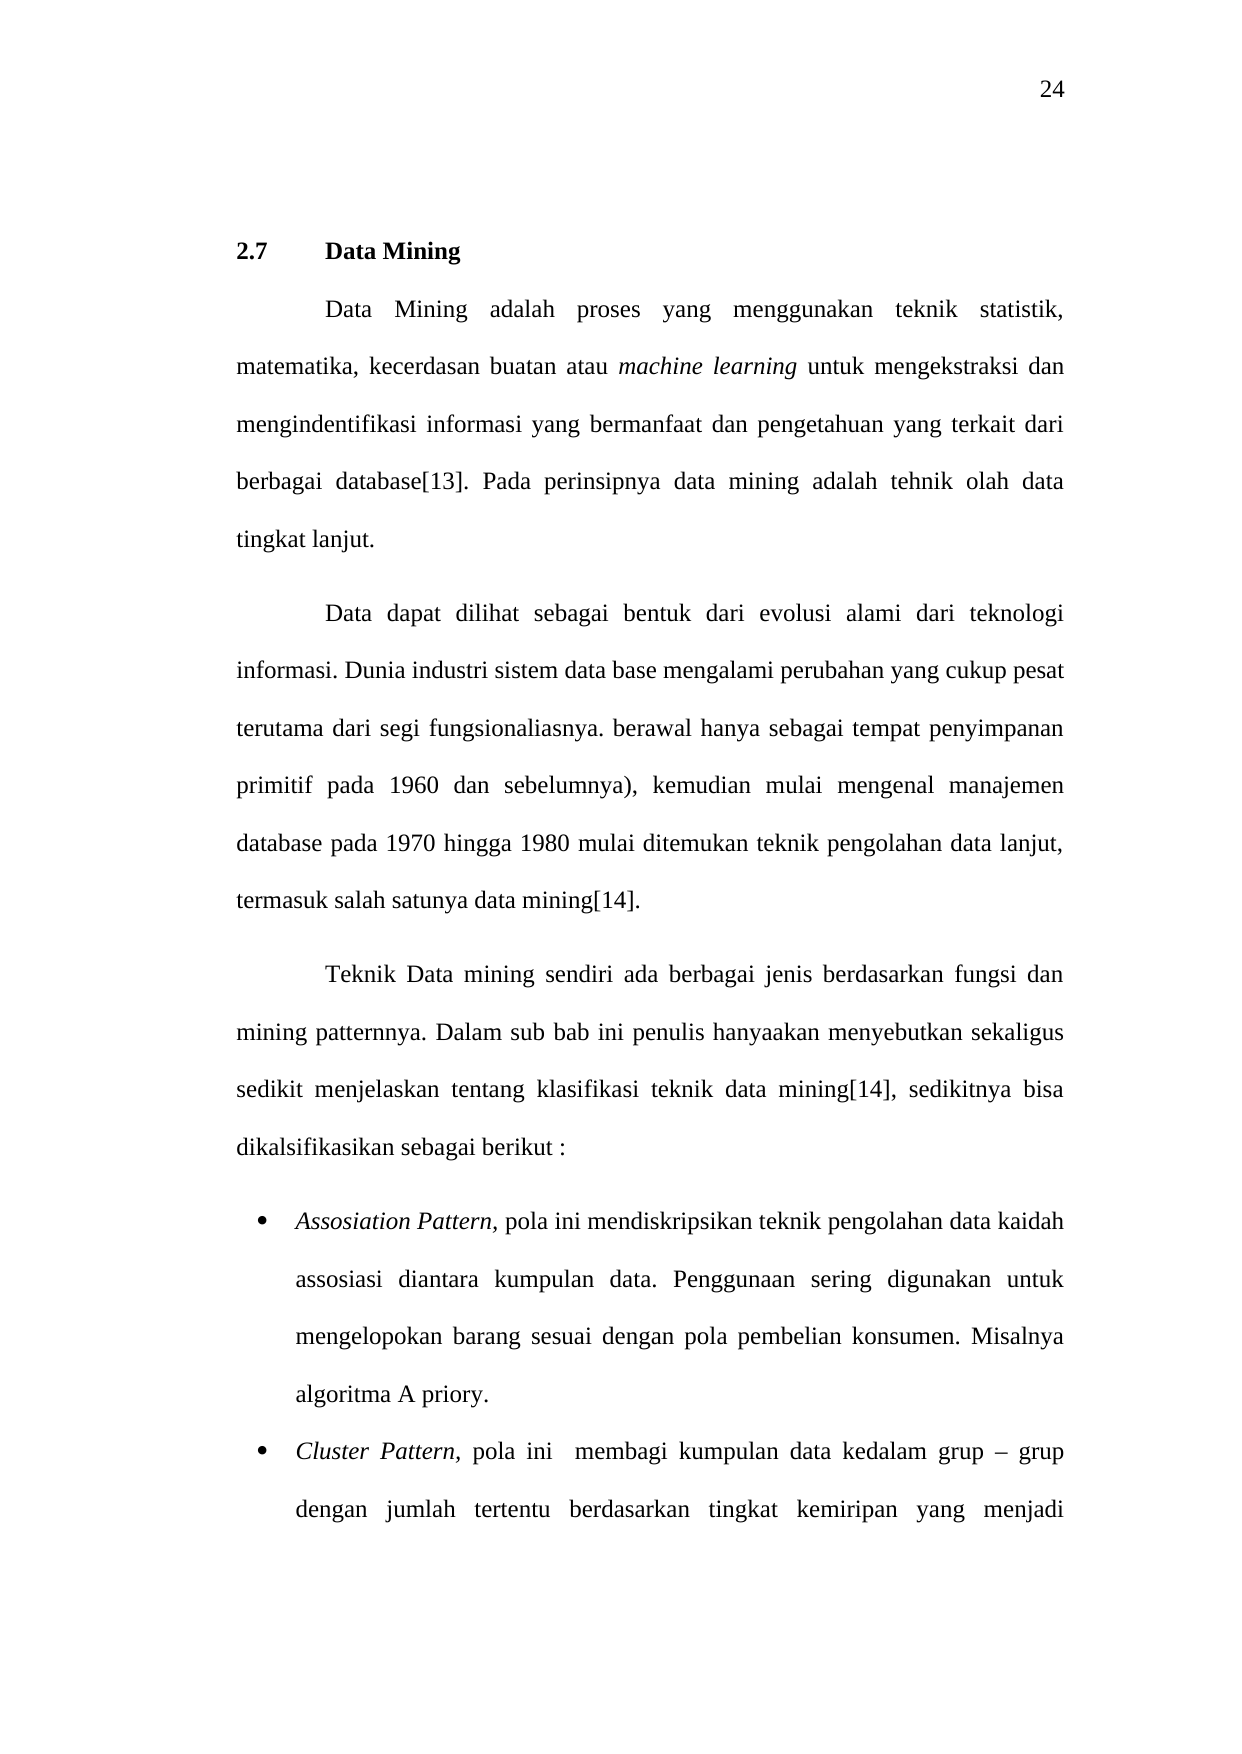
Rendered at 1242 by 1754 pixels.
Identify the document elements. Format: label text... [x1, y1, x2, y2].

subtitle Data Mining [236, 236, 1064, 265]
text Teknik Data mining sendiri ada berbagai jenis berdasarkan fungsi dan mining patternnya. Dalam sub bab ini penulis hanyaakan menyebutkan sekaligus sedikit menjelaskan tentang klasifikasi teknik data mining[14], sedikitnya bisa dikalsifikasikan sebagai berikut : [236, 959, 1064, 1161]
list Assosiation Pattern, pola ini mendiskripsikan teknik pengolahan data kaidah assosiasi diantara kumpulan data. Penggunaan sering digunakan untuk mengelopokan barang sesuai dengan pola pembelian konsumen. Misalnya algoritma A priory. [258, 1206, 1064, 1407]
text Data Mining adalah proses yang menggunakan teknik statistik, matematika, kecerdasan buatan atau machine learning untuk mengekstraksi dan mengindentifikasi informasi yang bermanfaat dan pengetahuan yang terkait dari berbagai database[13]. Pada perinsipnya data mining adalah tehnik olah data tingkat lanjut. [236, 294, 1064, 552]
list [258, 1436, 1064, 1522]
text Data dapat dilihat sebagai bentuk dari evolusi alami dari teknologi informasi. Dunia industri sistem data base mengalami perubahan yang cukup pesat terutama dari segi fungsionaliasnya. berawal hanya sebagai tempat penyimpanan primitif pada 1960 dan sebelumnya), kemudian mulai mengenal manajemen database pada 1970 hingga 1980 mulai ditemukan teknik pengolahan data lanjut, termasuk salah satunya data mining[14]. [236, 598, 1064, 914]
